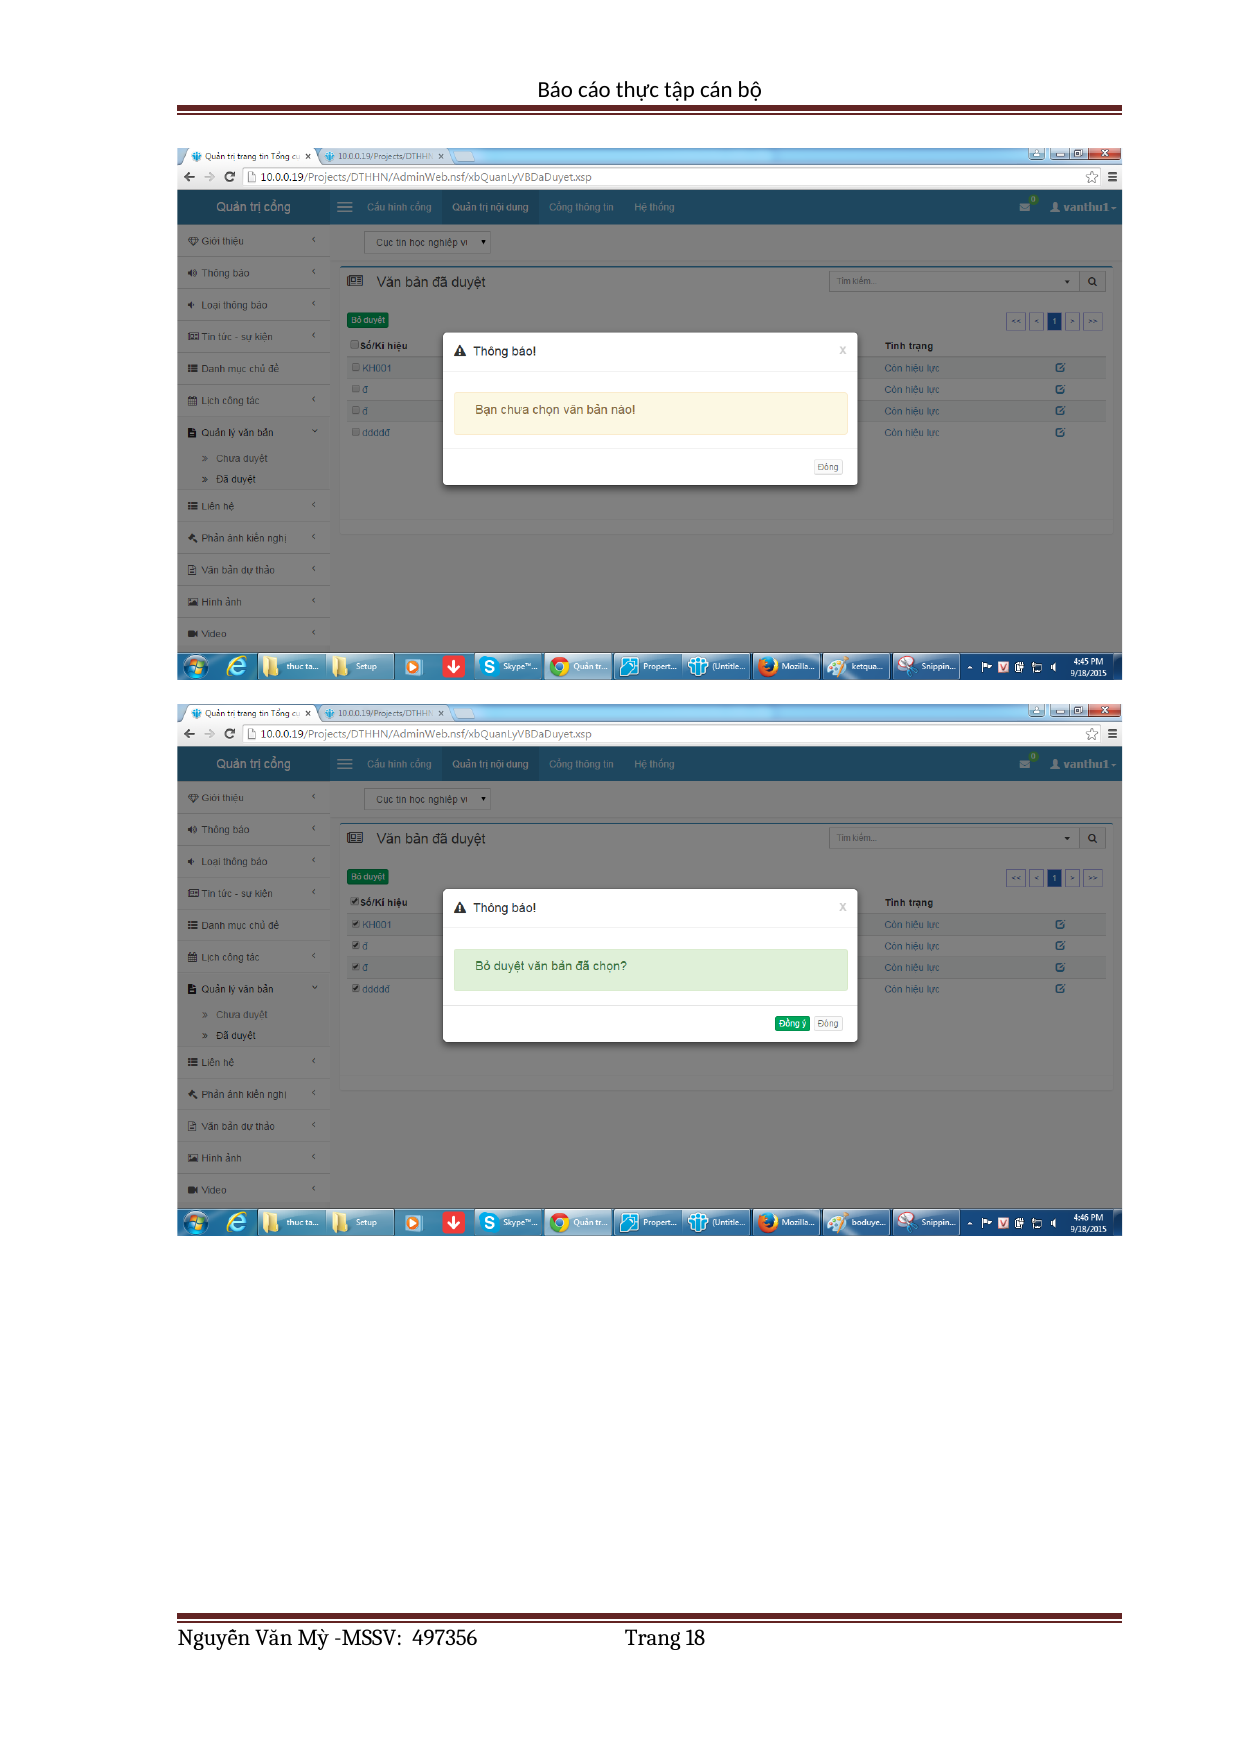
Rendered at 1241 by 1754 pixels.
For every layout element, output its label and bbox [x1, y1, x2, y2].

picture [177, 148, 1123, 680]
picture [177, 704, 1123, 1236]
